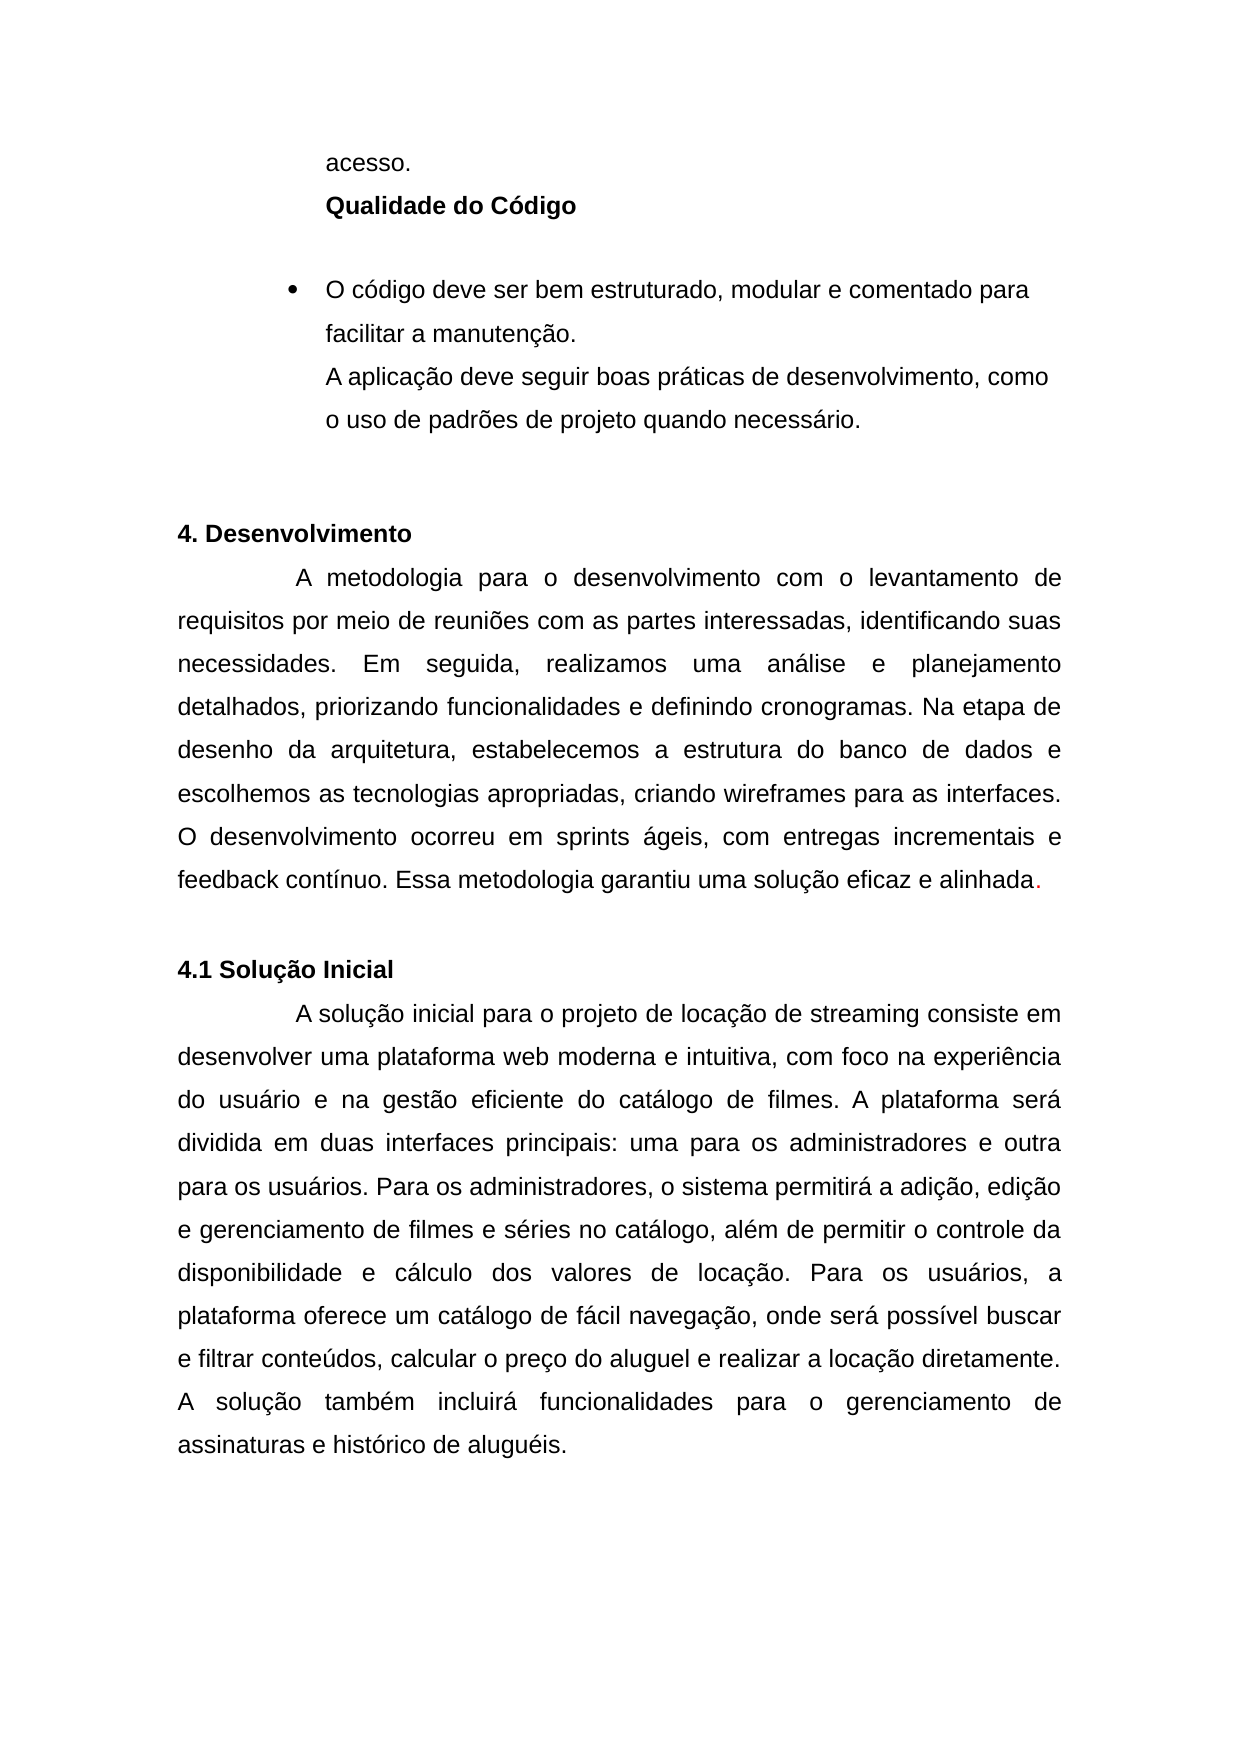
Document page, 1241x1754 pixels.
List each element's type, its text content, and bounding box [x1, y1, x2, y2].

text A solução inicial para o projeto de locação de streaming consiste em desenvolver uma plataforma web moderna e intuitiva, com foco na experiência do usuário e na gestão eficiente do catálogo de filmes. A plataforma será dividida em duas interfaces principais: uma para os administradores e outra para os usuários. Para os administradores, o sistema permitirá a adição, edição e gerenciamento de filmes e séries no catálogo, além de permitir o controle da disponibilidade e cálculo dos valores de locação. Para os usuários, a plataforma oferece um catálogo de fácil navegação, onde será possível buscar e filtrar conteúdos, calcular o preço do aluguel e realizar a locação diretamente. A solução também incluirá funcionalidades para o gerenciamento de assinaturas e histórico de aluguéis. [177, 999, 1063, 1459]
list O código deve ser bem estruturado, modular e comentado para facilitar a manutenção. A aplicação deve seguir boas práticas de desenvolvimento, como o uso de padrões de projeto quando necessário. [288, 275, 1063, 434]
subtitle 4.1 Solução Inicial [177, 955, 1063, 984]
text A metodologia para o desenvolvimento com o levantamento de requisitos por meio de reuniões com as partes interessadas, identificando suas necessidades. Em seguida, realizamos uma análise e planejamento detalhados, priorizando funcionalidades e definindo cronogramas. Na etapa de desenho da arquitetura, estabelecemos a estrutura do banco de dados e escolhemos as tecnologias apropriadas, criando wireframes para as interfaces. O desenvolvimento ocorreu em sprints ágeis, com entregas incrementais e feedback contínuo. Essa metodologia garantiu uma solução eficaz e alinhada. [177, 563, 1063, 894]
subtitle 4. Desenvolvimento [177, 519, 1063, 548]
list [288, 148, 1063, 261]
